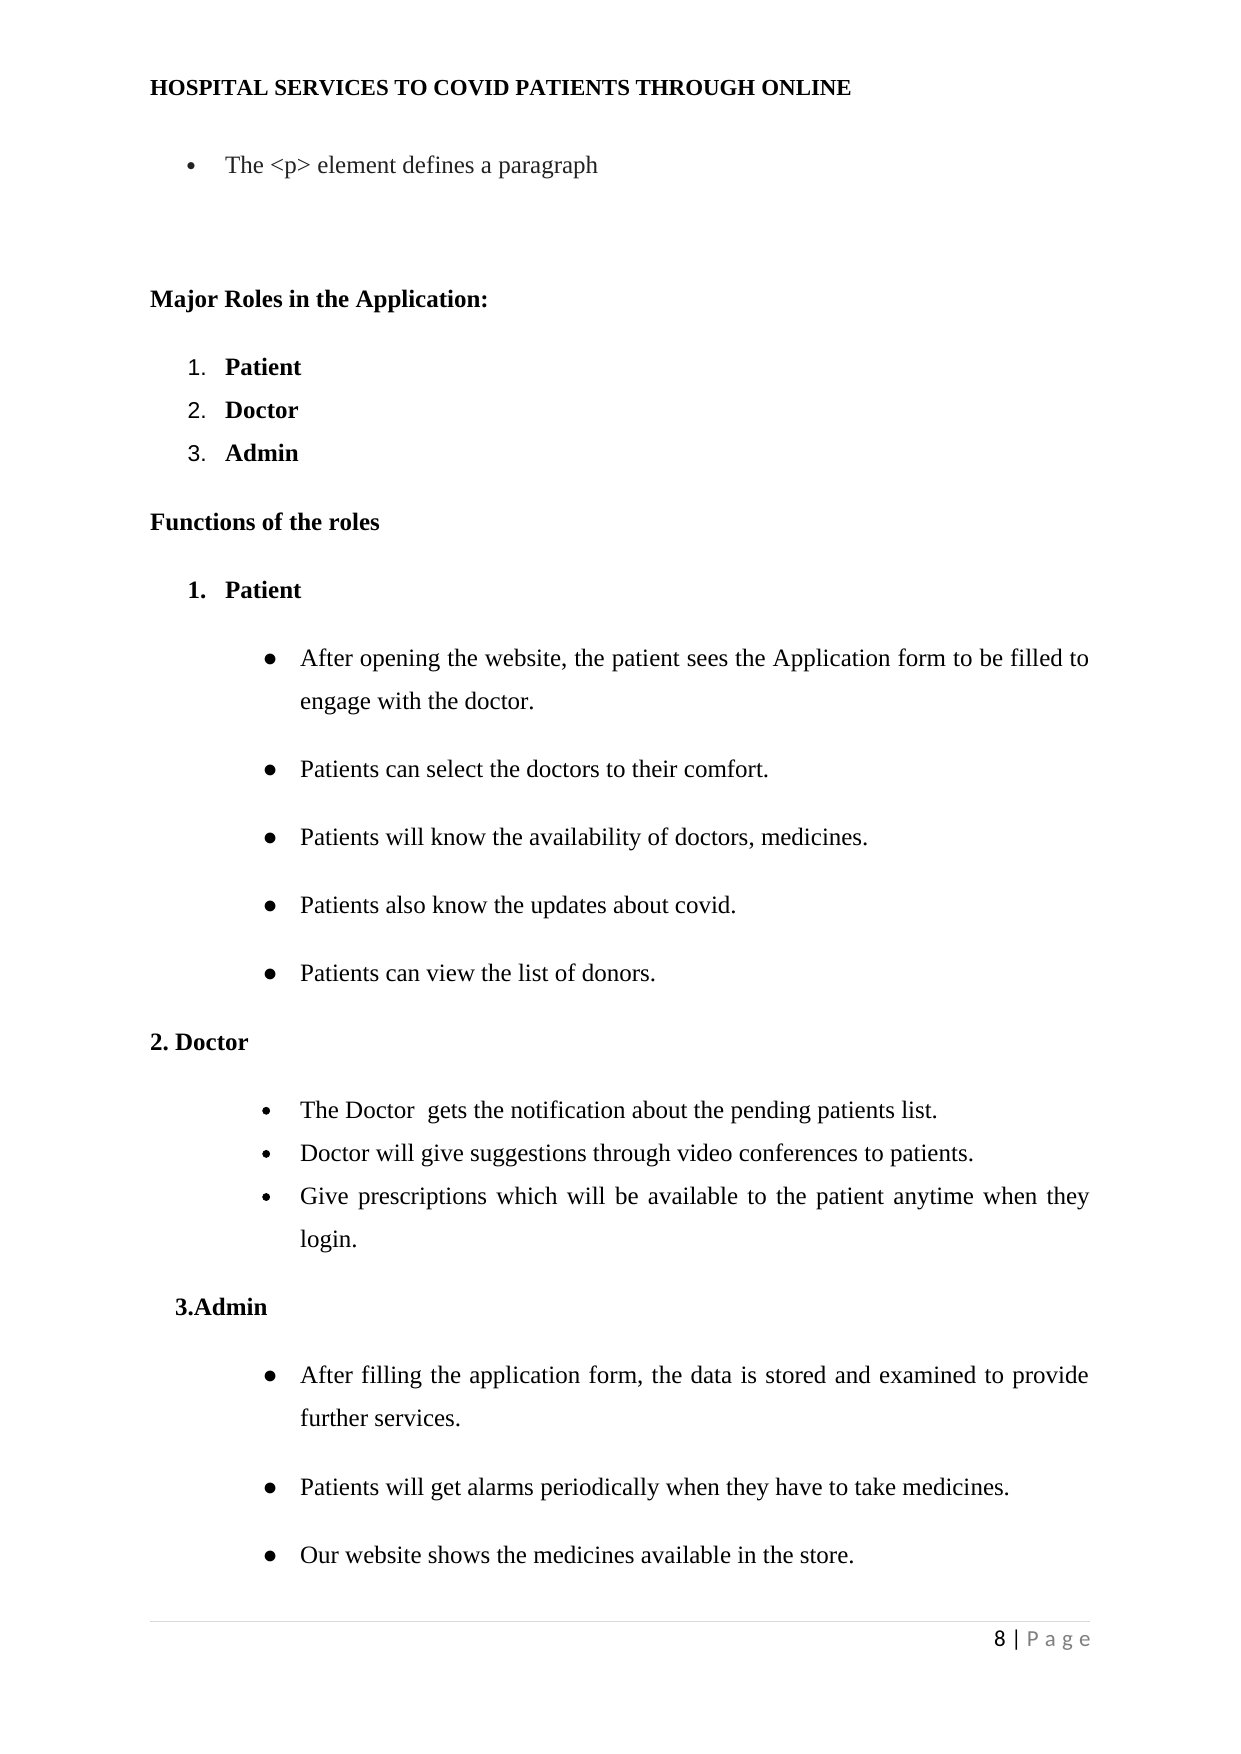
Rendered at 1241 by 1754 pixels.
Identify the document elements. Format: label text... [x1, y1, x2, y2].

list Doctor will give suggestions through video conferences to patients. [262, 1138, 1090, 1167]
text Major Roles in the Application: [150, 284, 1090, 313]
text ● Our website shows the medicines available in the store. [262, 1540, 1090, 1568]
list Patient [187, 575, 1090, 603]
list Admin [187, 438, 1090, 467]
text ● Patients will know the availability of doctors, medicines. [262, 822, 1090, 851]
text 2. Doctor [150, 1027, 1090, 1055]
list The Doctor gets the notification about the pending patients list. [262, 1095, 1090, 1123]
list The <p> element defines a paragraph [187, 150, 1090, 179]
list Patient [187, 352, 1090, 381]
text 3.Admin [150, 1292, 1090, 1321]
list Give prescriptions which will be available to the patient anytime when they login. [262, 1181, 1090, 1253]
text ● After filling the application form, the data is stored and examined to provide further services. [262, 1360, 1090, 1432]
text ● After opening the website, the patient sees the Application form to be filled to engage with the doctor. [262, 643, 1090, 715]
list Doctor [187, 395, 1090, 424]
text ● Patients will get alarms periodically when they have to take medicines. [262, 1472, 1090, 1500]
text ● Patients also know the updates about covid. [262, 890, 1090, 919]
text ● Patients can select the doctors to their comfort. [262, 754, 1090, 783]
text Functions of the roles [150, 507, 1090, 535]
text ● Patients can view the list of donors. [262, 958, 1090, 987]
